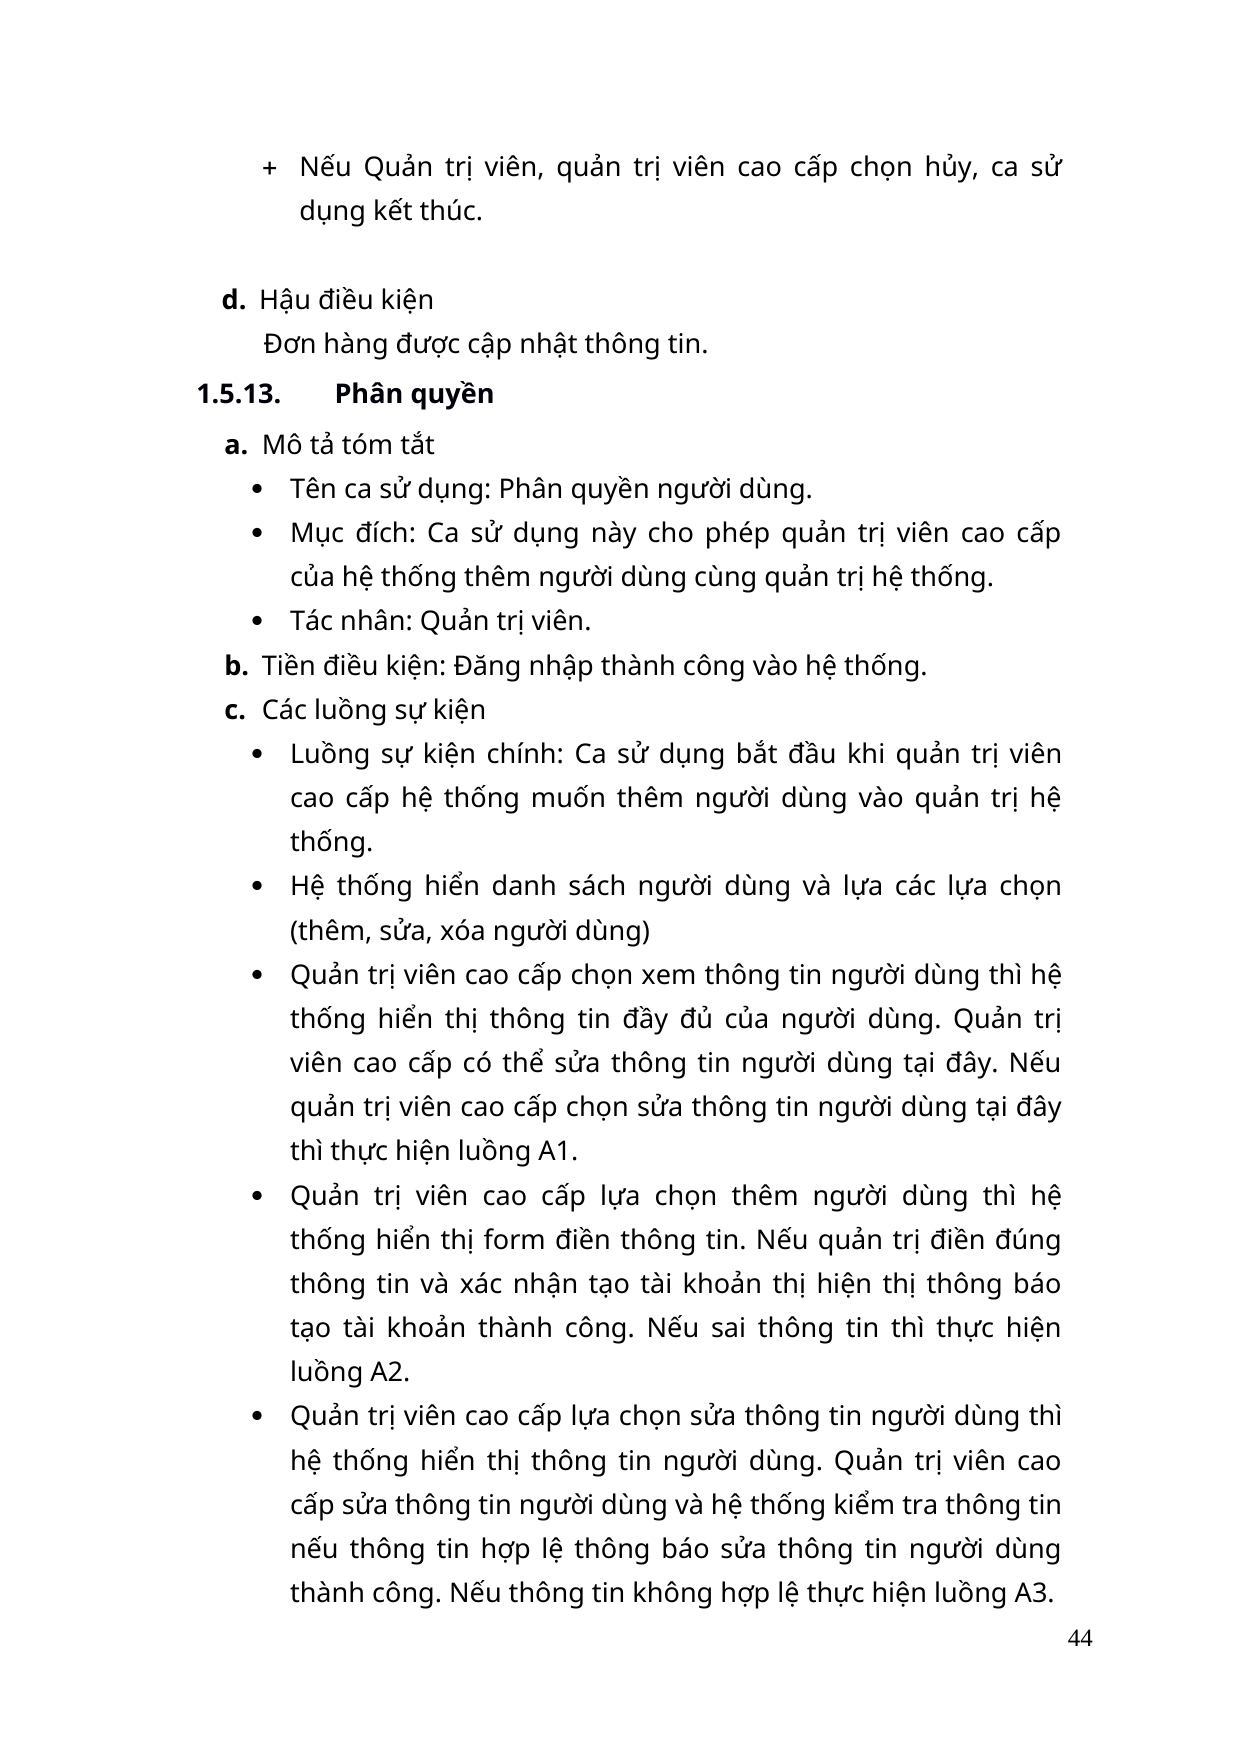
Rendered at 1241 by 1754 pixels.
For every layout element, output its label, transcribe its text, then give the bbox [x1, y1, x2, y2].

list Tiền điều kiện: Đăng nhập thành công vào hệ thống. [224, 646, 1063, 683]
list Hậu điều kiện [221, 280, 1063, 317]
list Tên ca sử dụng: Phân quyền người dùng. [252, 469, 1063, 506]
list Các luồng sự kiện [224, 690, 1063, 727]
subtitle Phân quyền [196, 375, 1092, 412]
list Quản trị viên cao cấp lựa chọn sửa thông tin người dùng thì hệ thống hiển thị thông tin người dùng. Quản trị viên cao cấp sửa thông tin người dùng và hệ thống kiểm tra thông tin nếu thông tin hợp lệ thông báo sửa thông tin người dùng thành công. Nếu thông tin không hợp lệ thực hiện luồng A3. [252, 1397, 1063, 1610]
list Nếu Quản trị viên, quản trị viên cao cấp chọn hủy, ca sử dụng kết thúc. [262, 148, 1063, 229]
list Đơn hàng được cập nhật thông tin. [233, 324, 1063, 361]
list Luồng sự kiện chính: Ca sử dụng bắt đầu khi quản trị viên cao cấp hệ thống muốn thêm người dùng vào quản trị hệ thống. [252, 734, 1063, 859]
list Mục đích: Ca sử dụng này cho phép quản trị viên cao cấp của hệ thống thêm người dùng cùng quản trị hệ thống. [252, 513, 1063, 594]
list Quản trị viên cao cấp lựa chọn thêm người dùng thì hệ thống hiển thị form điền thông tin. Nếu quản trị điền đúng thông tin và xác nhận tạo tài khoản thị hiện thị thông báo tạo tài khoản thành công. Nếu sai thông tin thì thực hiện luồng A2. [252, 1176, 1063, 1389]
list Quản trị viên cao cấp chọn xem thông tin người dùng thì hệ thống hiển thị thông tin đầy đủ của người dùng. Quản trị viên cao cấp có thể sửa thông tin người dùng tại đây. Nếu quản trị viên cao cấp chọn sửa thông tin người dùng tại đây thì thực hiện luồng A1. [252, 955, 1063, 1169]
list Hệ thống hiển danh sách người dùng và lựa các lựa chọn (thêm, sửa, xóa người dùng) [252, 867, 1063, 948]
list Tác nhân: Quản trị viên. [252, 602, 1063, 639]
list Mô tả tóm tắt [224, 425, 1063, 462]
